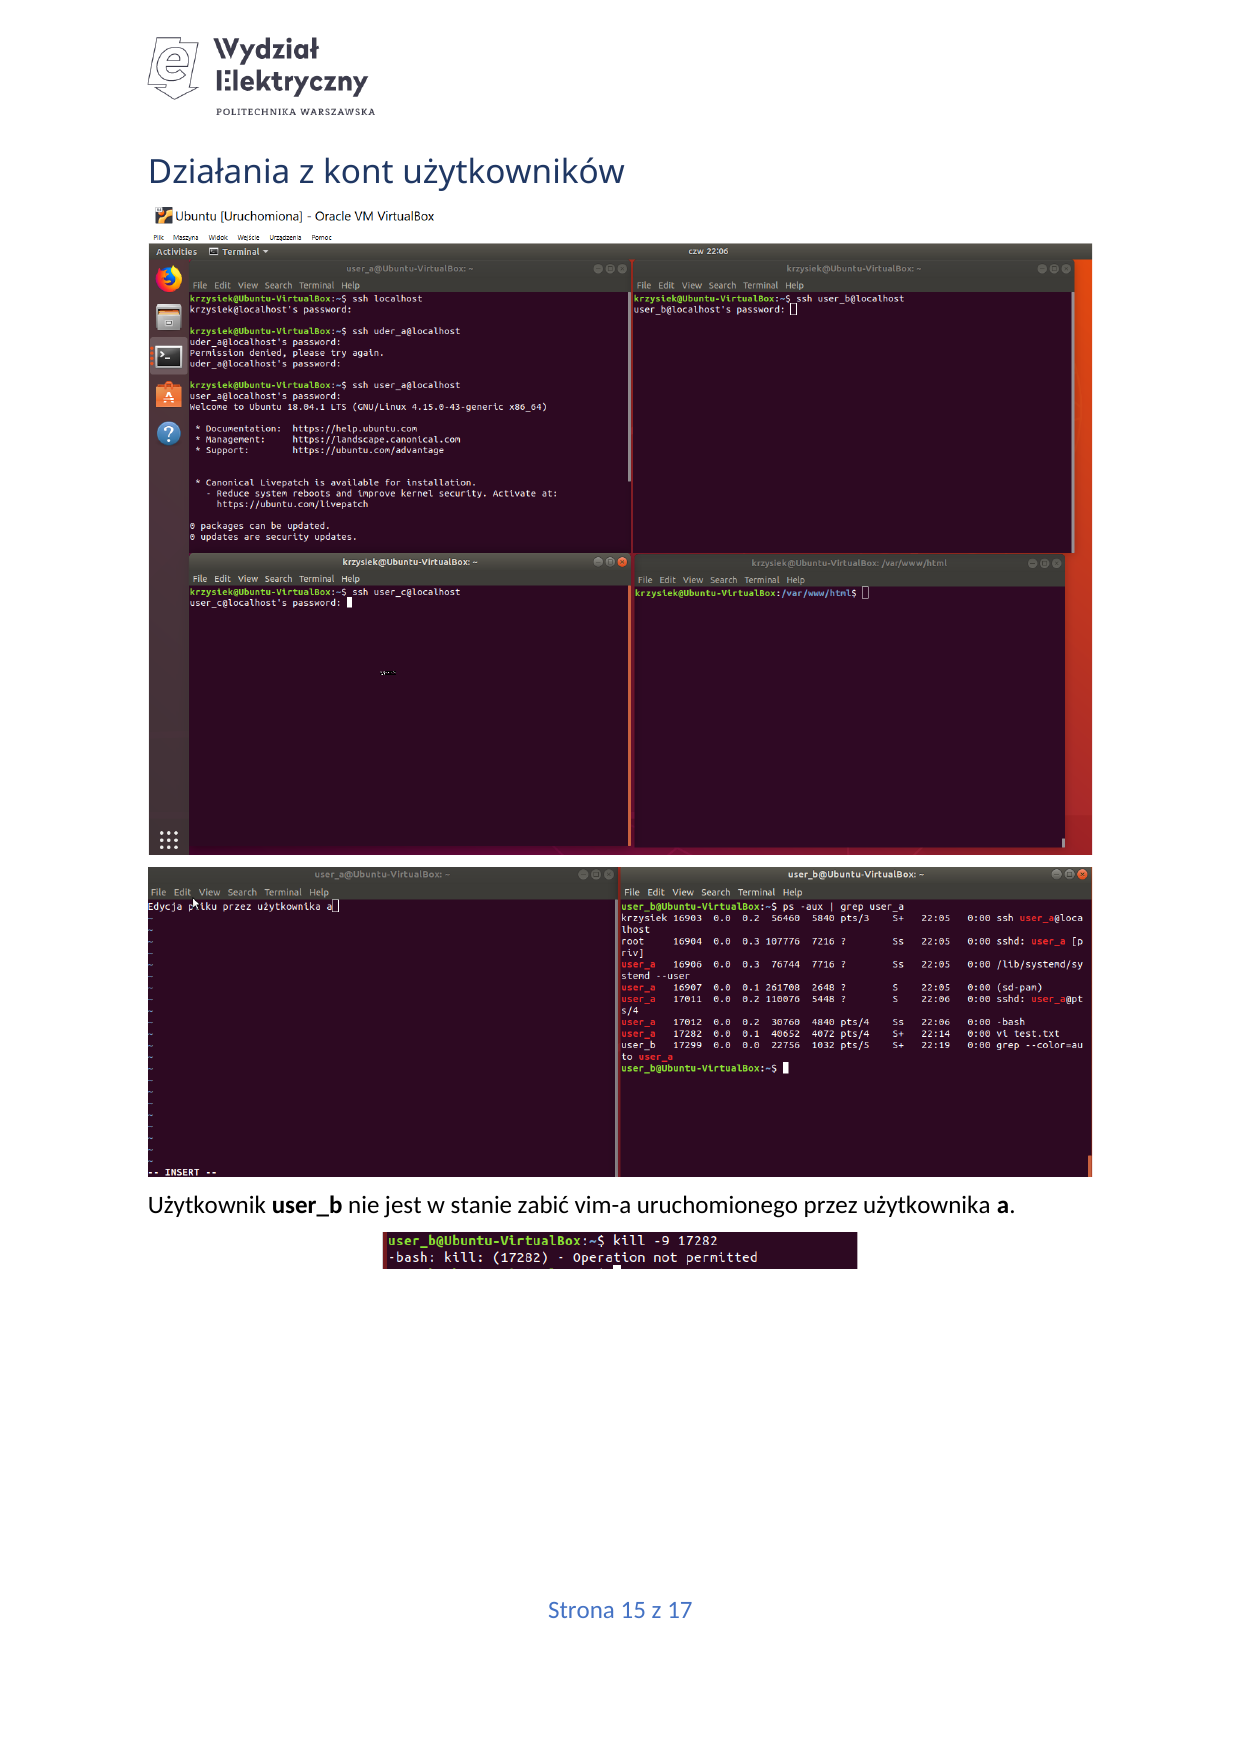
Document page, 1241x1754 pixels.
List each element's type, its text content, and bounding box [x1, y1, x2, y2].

text Użytkownik user_b nie jest w stanie zabić vim-a uruchomionego przez użytkownika a. [148, 1189, 1093, 1220]
picture [147, 37, 375, 115]
picture [148, 201, 1093, 855]
subtitle Działania z kont użytkowników [148, 148, 1093, 193]
picture [148, 867, 1093, 1177]
picture [382, 1232, 858, 1269]
